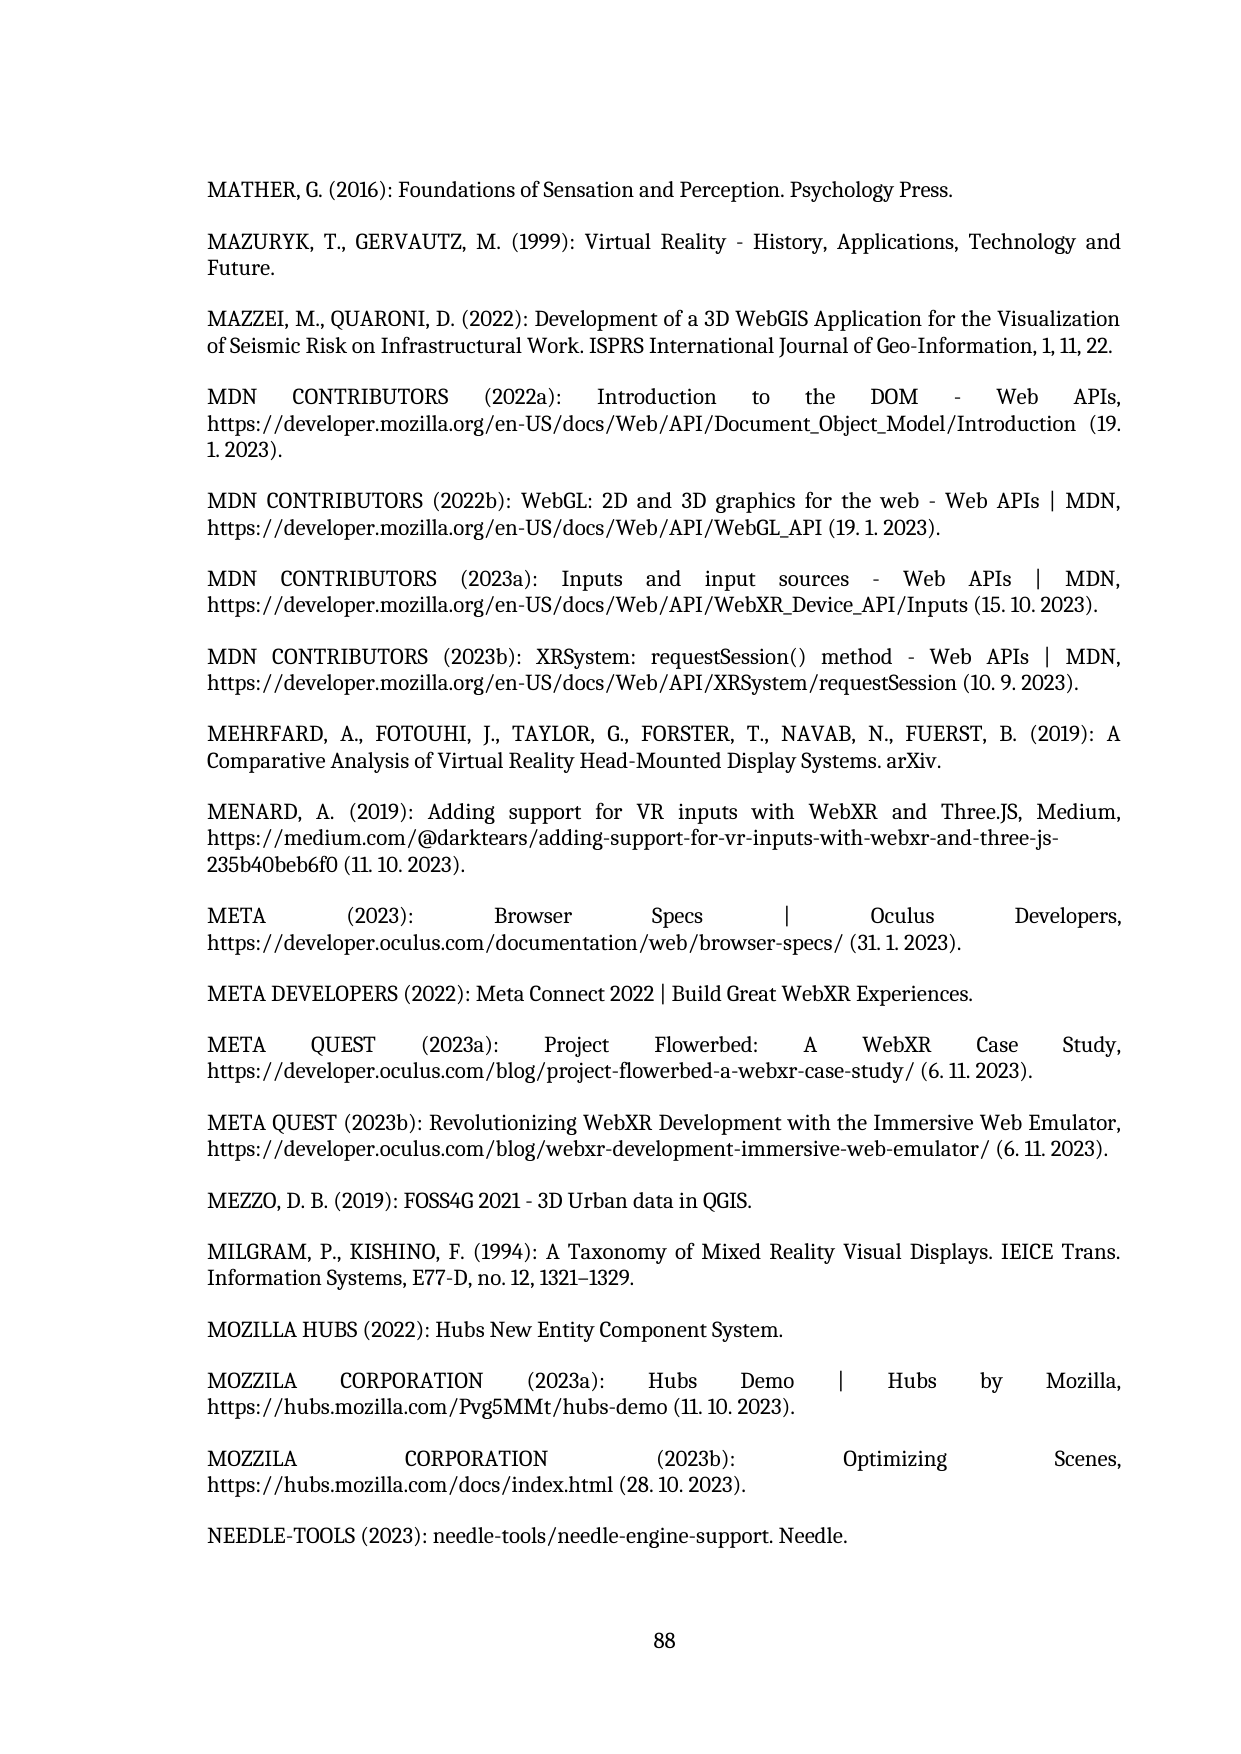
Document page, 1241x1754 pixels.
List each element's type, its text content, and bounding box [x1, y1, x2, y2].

text MILGRAM, P., KISHINO, F. (1994): A Taxonomy of Mixed Reality Visual Displays. IEICE Trans. Information Systems, E77-D, no. 12, 1321–1329. [207, 1239, 1122, 1291]
text META DEVELOPERS (2022): Meta Connect 2022 | Build Great WebXR Experiences. [207, 981, 1122, 1007]
text META QUEST (2023a): Project Flowerbed: A WebXR Case Study, https://developer.oculus.com/blog/project-flowerbed-a-webxr-case-study/ (6. 11. 2023). [207, 1032, 1122, 1085]
text MEZZO, D. B. (2019): FOSS4G 2021 - 3D Urban data in QGIS. [207, 1187, 1122, 1214]
text MAZZEI, M., QUARONI, D. (2022): Development of a 3D WebGIS Application for the Visualization of Seismic Risk on Infrastructural Work. ISPRS International Journal of Geo-Information, 1, 11, 22. [207, 306, 1122, 359]
text META (2023): Browser Specs | Oculus Developers, https://developer.oculus.com/documentation/web/browser-specs/ (31. 1. 2023). [207, 903, 1122, 956]
text MAZURYK, T., GERVAUTZ, M. (1999): Virtual Reality - History, Applications, Technology and Future. [207, 228, 1122, 281]
text MOZZILA CORPORATION (2023a): Hubs Demo | Hubs by Mozilla, https://hubs.mozilla.com/Pvg5MMt/hubs-demo (11. 10. 2023). [207, 1368, 1122, 1421]
text MDN CONTRIBUTORS (2023a): Inputs and input sources - Web APIs | MDN, https://developer.mozilla.org/en-US/docs/Web/API/WebXR_Device_API/Inputs (15. 10. 2023). [207, 566, 1122, 618]
text MDN CONTRIBUTORS (2022a): Introduction to the DOM - Web APIs, https://developer.mozilla.org/en-US/docs/Web/API/Document_Object_Model/Introduction (19. 1. 2023). [207, 384, 1122, 463]
text MEHRFARD, A., FOTOUHI, J., TAYLOR, G., FORSTER, T., NAVAB, N., FUERST, B. (2019): A Comparative Analysis of Virtual Reality Head-Mounted Display Systems. arXiv. [207, 721, 1122, 774]
text MDN CONTRIBUTORS (2022b): WebGL: 2D and 3D graphics for the web - Web APIs | MDN, https://developer.mozilla.org/en-US/docs/Web/API/WebGL_API (19. 1. 2023). [207, 488, 1122, 541]
text MENARD, A. (2019): Adding support for VR inputs with WebXR and Three.JS, Medium, https://medium.com/@darktears/adding-support-for-vr-inputs-with-webxr-and-three-js-235b40beb6f0 (11. 10. 2023). [207, 799, 1122, 878]
text MDN CONTRIBUTORS (2023b): XRSystem: requestSession() method - Web APIs | MDN, https://developer.mozilla.org/en-US/docs/Web/API/XRSystem/requestSession (10. 9. 2023). [207, 643, 1122, 696]
text NEEDLE-TOOLS (2023): needle-tools/needle-engine-support. Needle. [207, 1523, 1122, 1549]
text MATHER, G. (2016): Foundations of Sensation and Perception. Psychology Press. [207, 177, 1122, 203]
text MOZILLA HUBS (2022): Hubs New Entity Component System. [207, 1316, 1122, 1343]
text META QUEST (2023b): Revolutionizing WebXR Development with the Immersive Web Emulator, https://developer.oculus.com/blog/webxr-development-immersive-web-emulator/ (6. 11. 2023). [207, 1110, 1122, 1162]
text MOZZILA CORPORATION (2023b): Optimizing Scenes, https://hubs.mozilla.com/docs/index.html (28. 10. 2023). [207, 1446, 1122, 1498]
